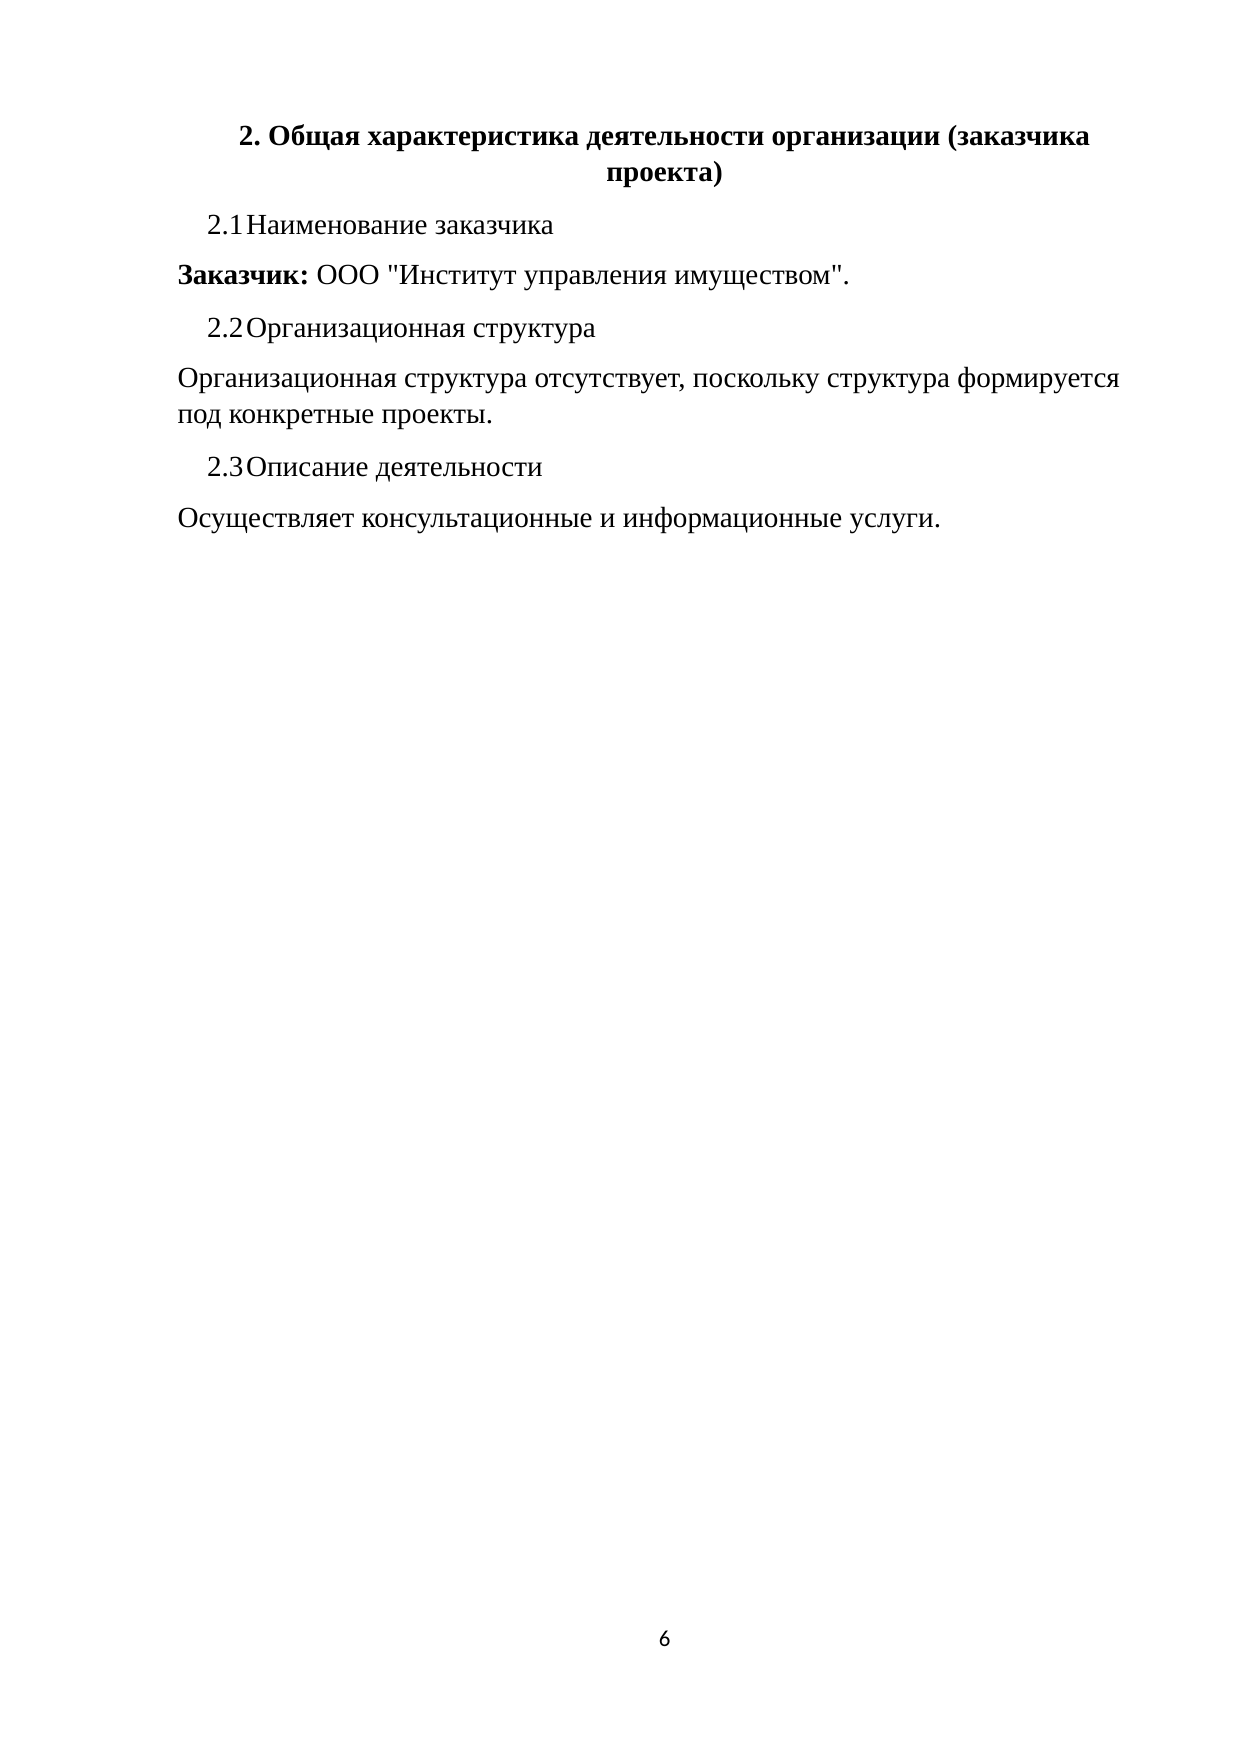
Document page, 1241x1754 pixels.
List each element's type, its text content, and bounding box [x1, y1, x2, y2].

list Наименование заказчика [207, 207, 1152, 241]
text 2. Общая характеристика деятельности организации (заказчика проекта) [177, 118, 1152, 188]
list Организационная структура [207, 310, 1152, 344]
list Описание деятельности [207, 449, 1152, 483]
text Организационная структура отсутствует, поскольку структура формируется под конкретные проекты. [177, 361, 1152, 430]
text Заказчик: ООО "Институт управления имуществом". [177, 257, 1152, 291]
text Осуществляет консультационные и информационные услуги. [177, 500, 1152, 533]
